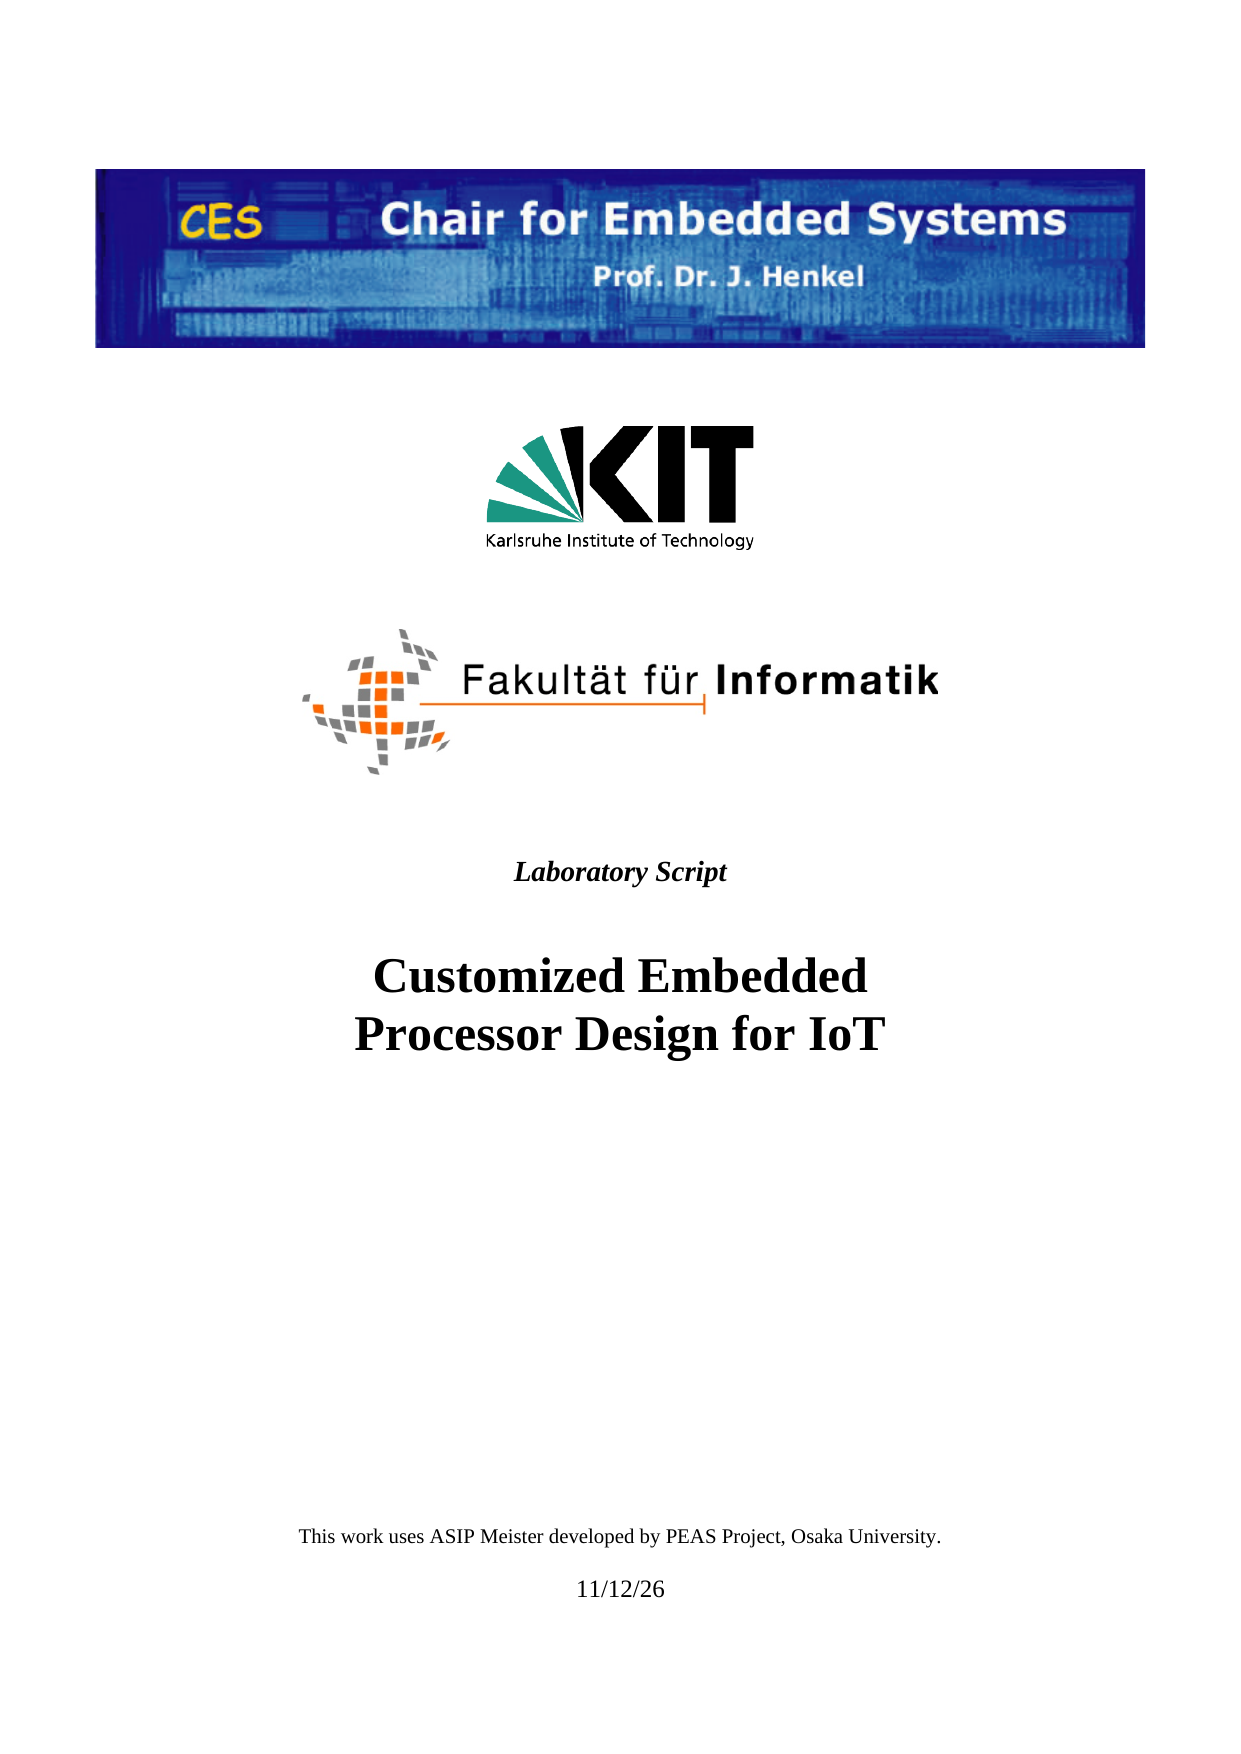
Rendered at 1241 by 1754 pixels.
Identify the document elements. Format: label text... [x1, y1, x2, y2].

text 11/21/2018 [148, 1573, 1092, 1602]
text Laboratory Script [148, 854, 1092, 887]
picture [302, 629, 938, 775]
title Customized Embedded Processor Design for IoT [148, 946, 1092, 1061]
text This work uses ASIP Meister developed by PEAS Project, Osaka University. [148, 1519, 1092, 1548]
picture [486, 426, 754, 550]
